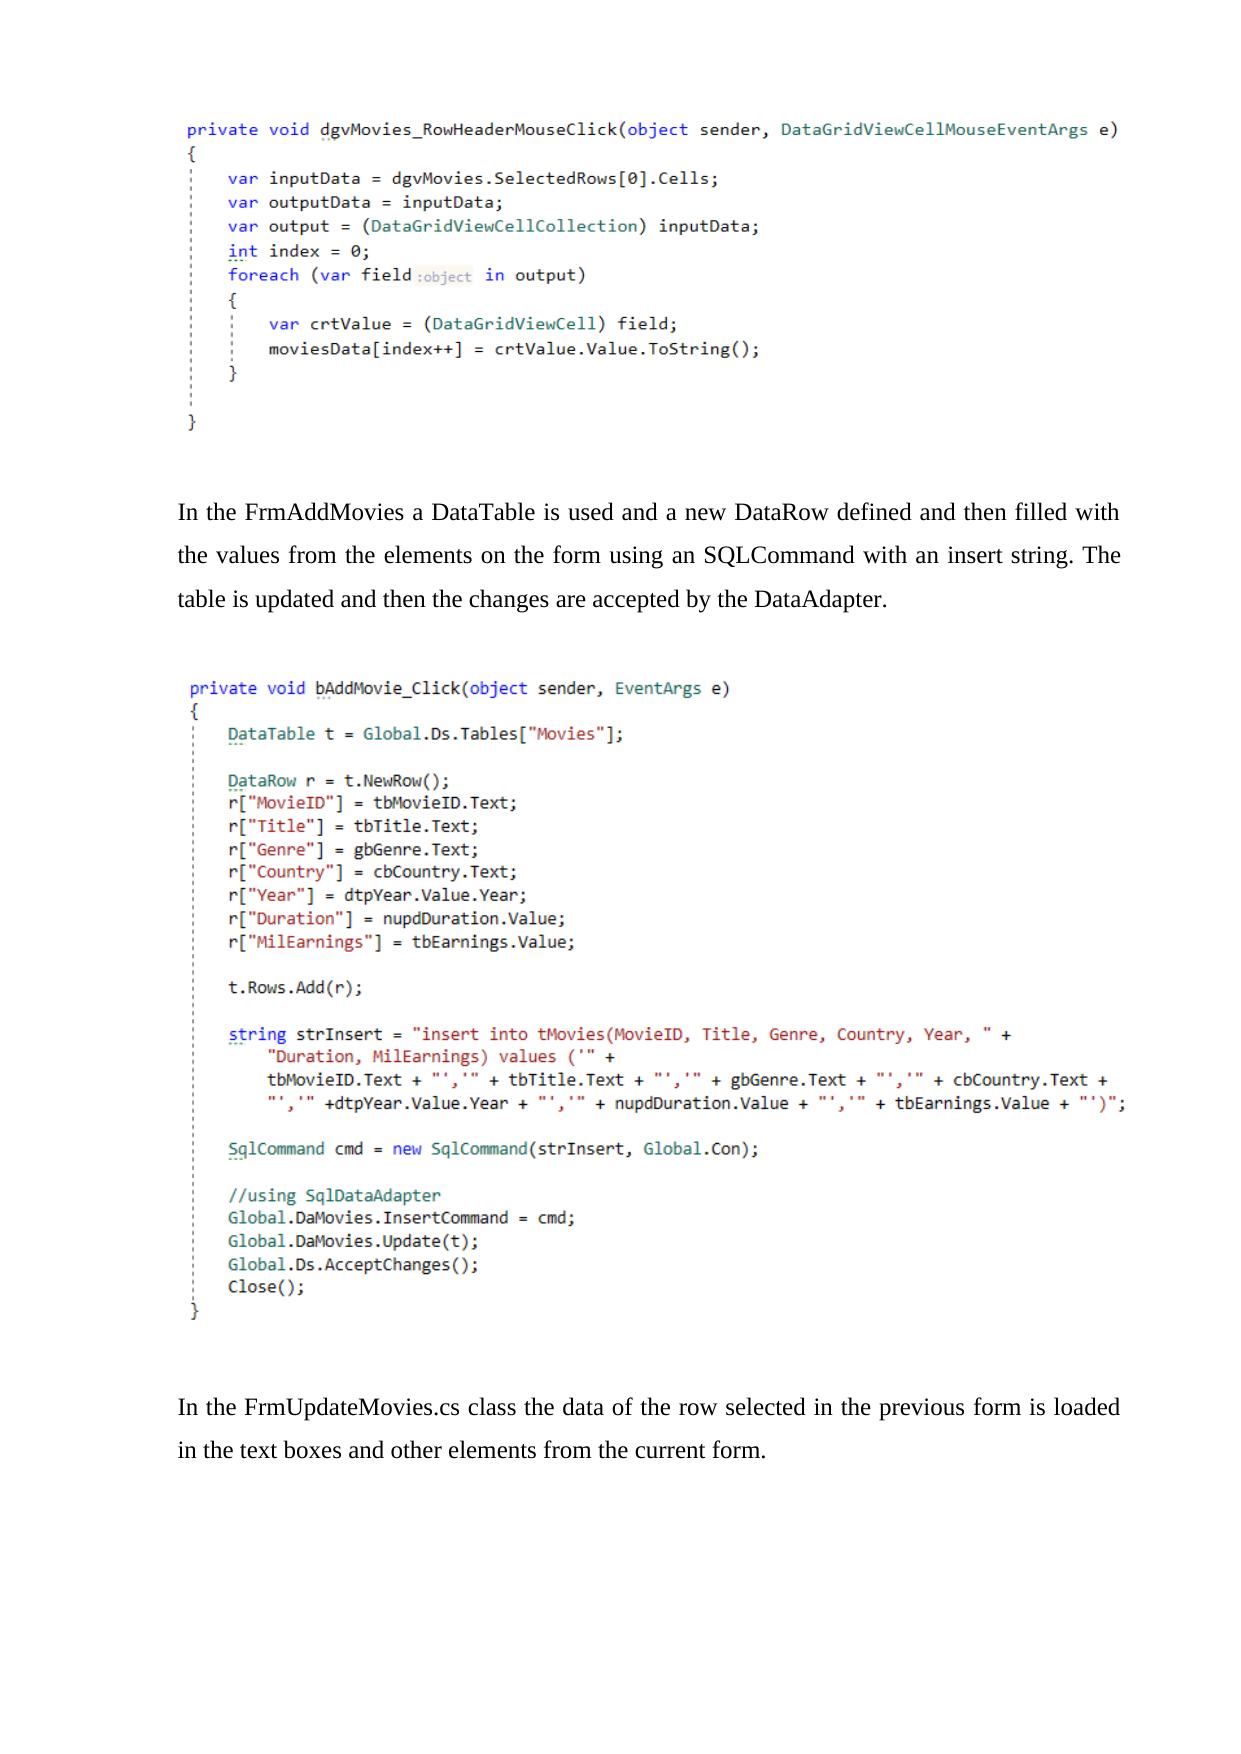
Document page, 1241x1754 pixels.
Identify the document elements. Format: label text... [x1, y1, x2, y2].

text In the FrmAddMovies a DataTable is used and a new DataRow defined and then filled with the values from the elements on the form using an SQLCommand with an insert string. The table is updated and then the changes are accepted by the DataAdapter. [177, 497, 1122, 612]
text In the FrmUpdateMovies.cs class the data of the row selected in the previous form is loaded in the text boxes and other elements from the current form. [177, 1392, 1122, 1463]
picture [177, 677, 1146, 1329]
picture [177, 118, 1123, 434]
